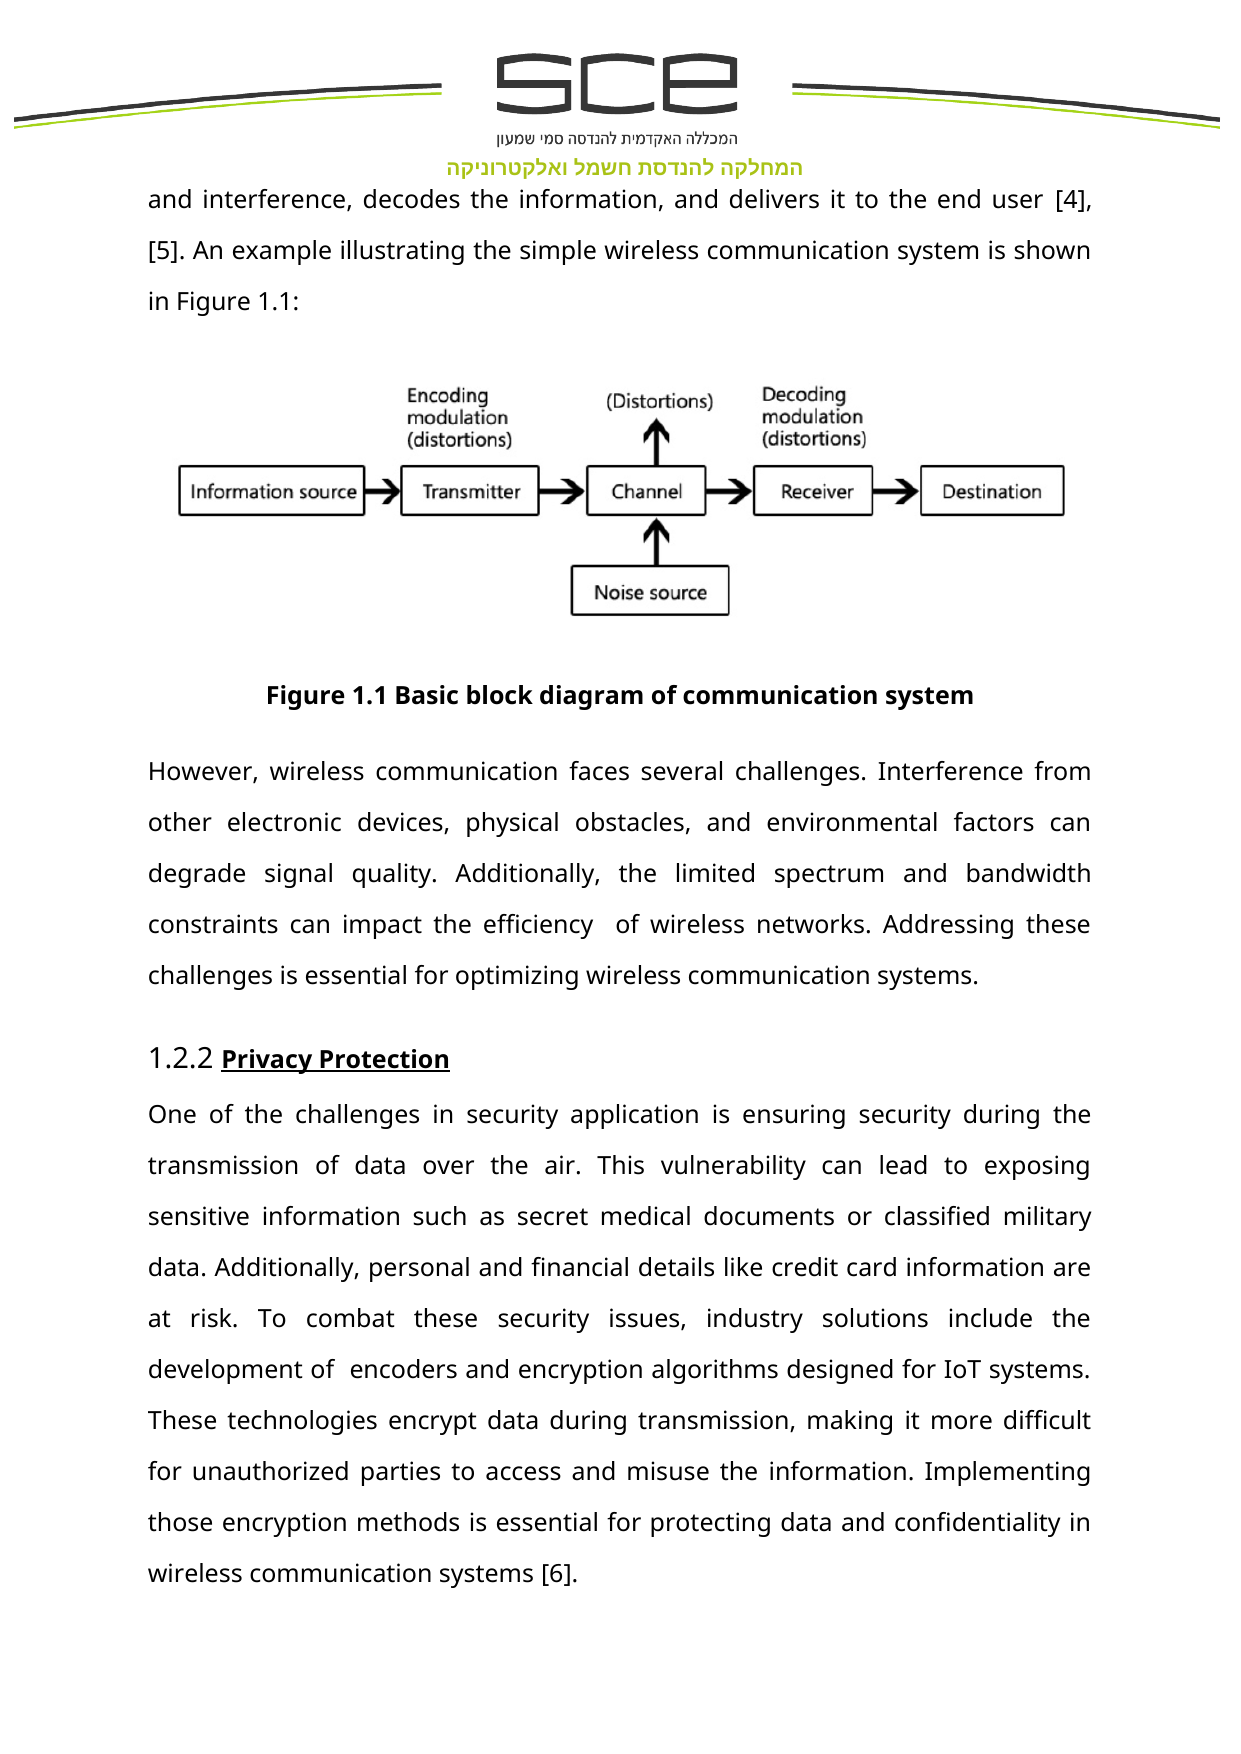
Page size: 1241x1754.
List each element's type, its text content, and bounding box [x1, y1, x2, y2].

picture [151, 335, 1089, 651]
list Privacy Protection [148, 1037, 1092, 1077]
text Figure 1.1 Basic block diagram of communication system [148, 678, 1092, 712]
text One of the challenges in security application is ensuring security during the transmission of data over the air. This vulnerability can lead to exposing sensitive information such as secret medical documents or classified military data. Additionally, personal and financial details like credit card information are at risk. To combat these security issues, industry solutions include the development of encoders and encryption algorithms designed for IoT systems. These technologies encrypt data during transmission, making it more difficult for unauthorized parties to access and misuse the information. Implementing those encryption methods is essential for protecting data and confidentiality in wireless communication systems [6]. [148, 1097, 1092, 1590]
picture [14, 0, 1221, 191]
text However, wireless communication faces several challenges. Interference from other electronic devices, physical obstacles, and environmental factors can degrade signal quality. Additionally, the limited spectrum and bandwidth constraints can impact the efficiency of wireless networks. Addressing these challenges is essential for optimizing wireless communication systems. [148, 753, 1092, 991]
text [148, 182, 1092, 318]
